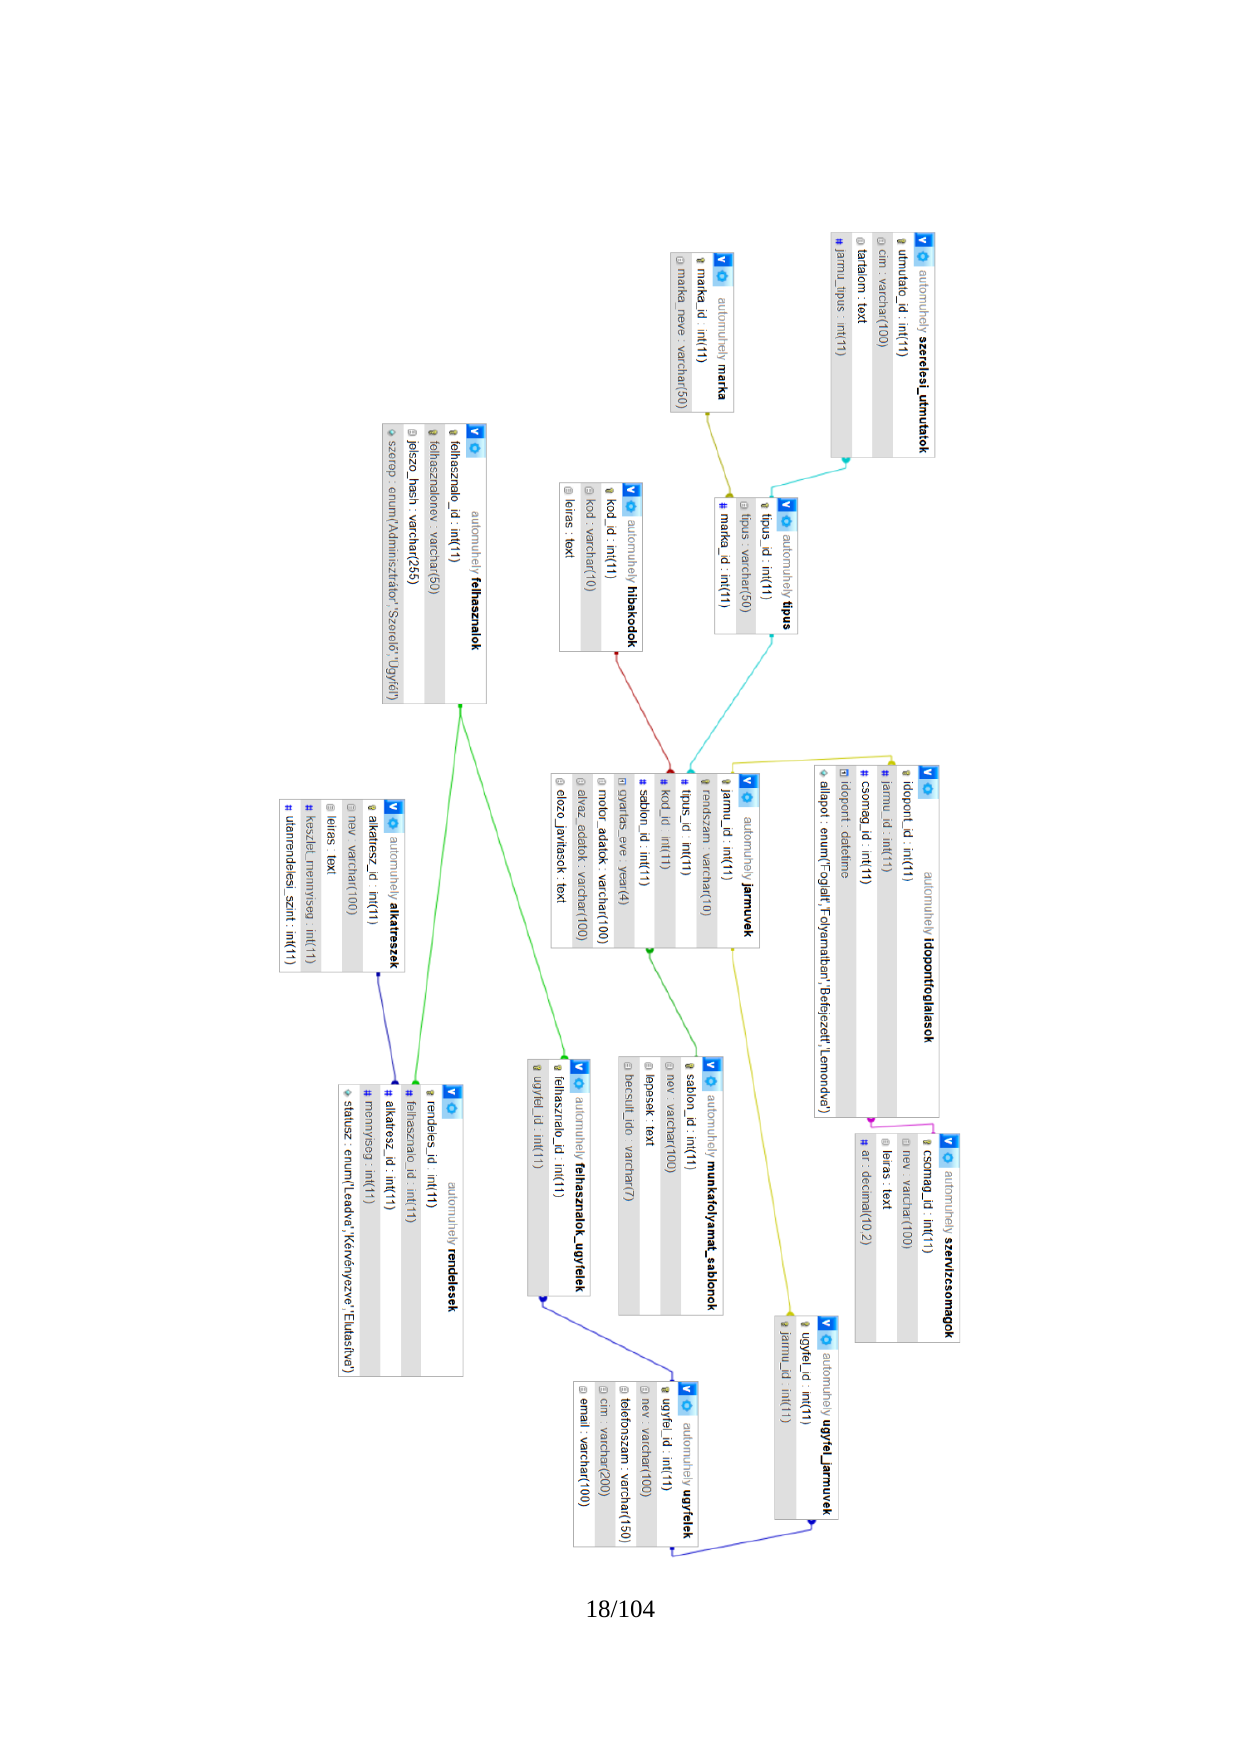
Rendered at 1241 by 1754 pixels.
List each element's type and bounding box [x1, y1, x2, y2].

picture [257, 213, 995, 1569]
